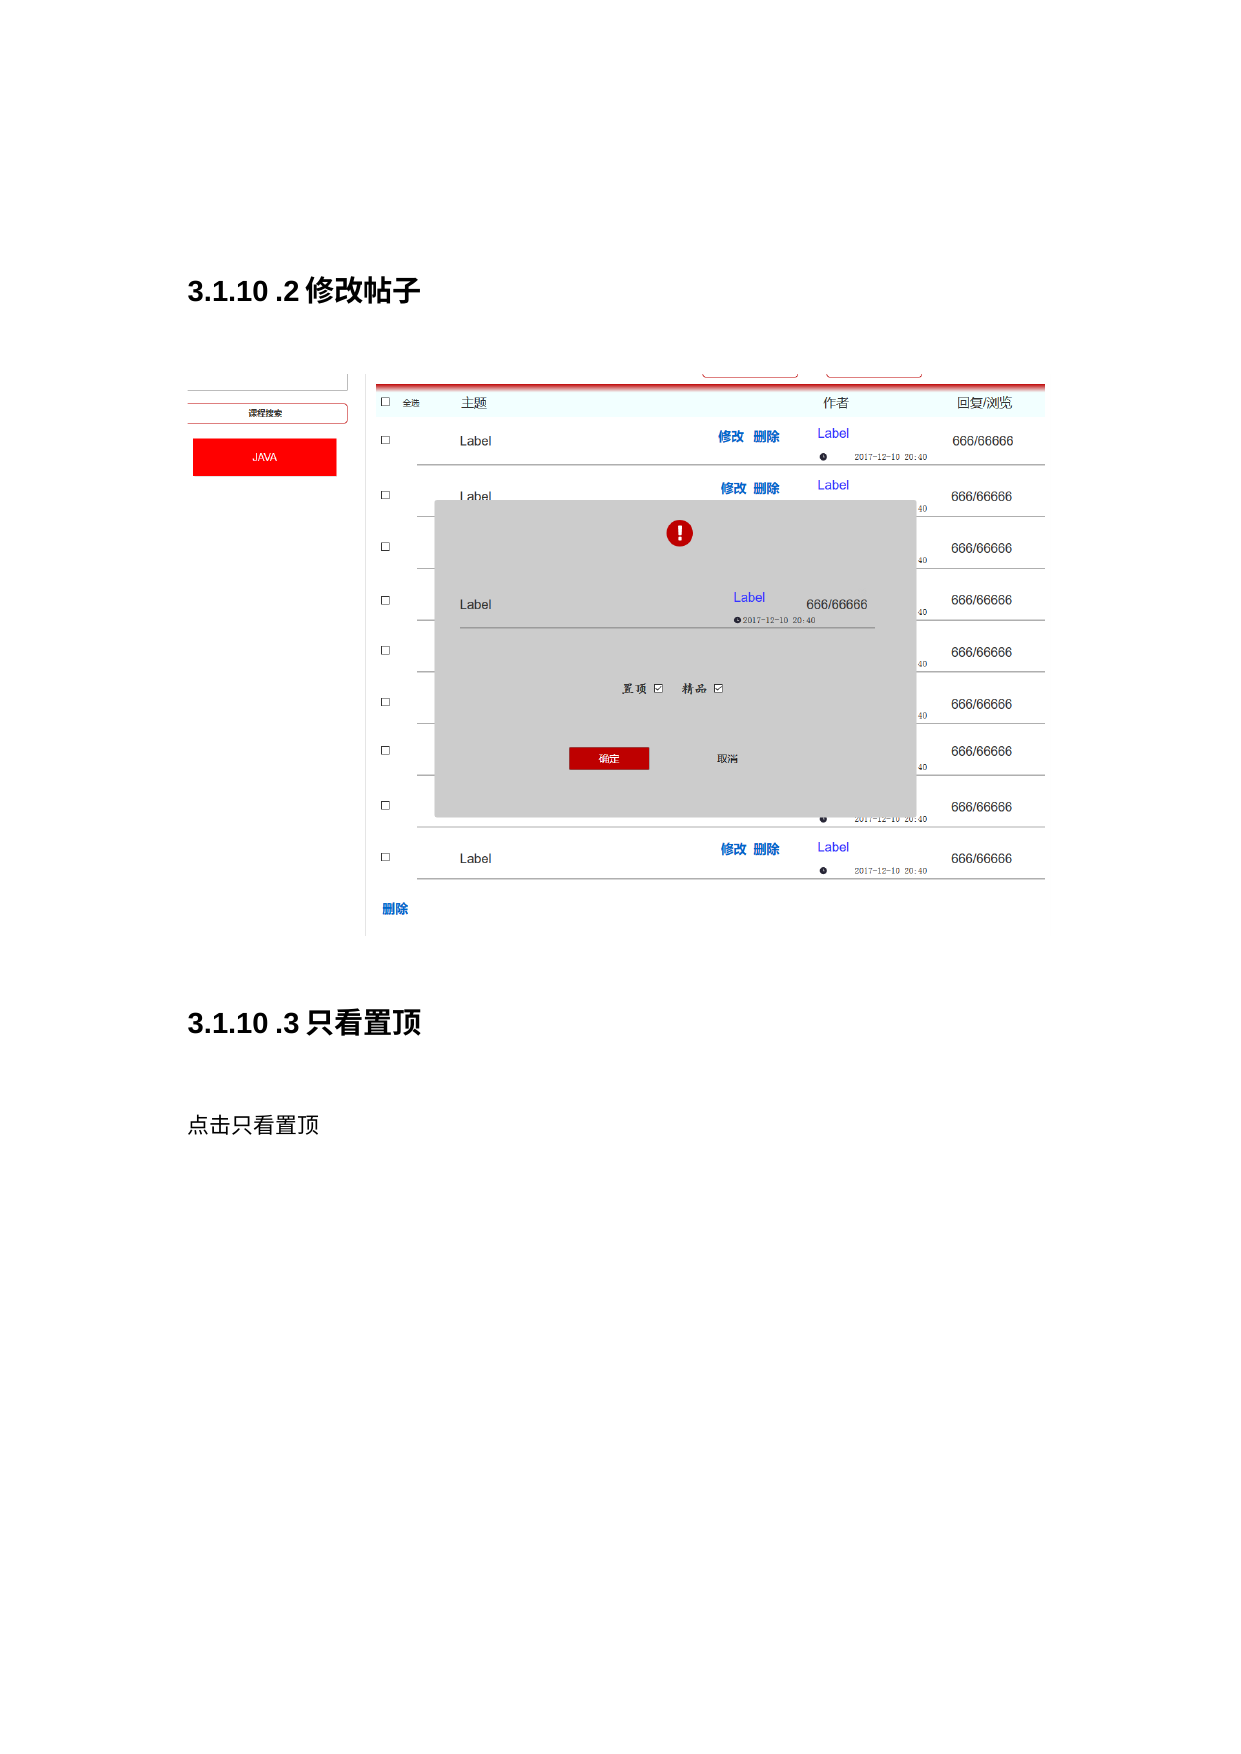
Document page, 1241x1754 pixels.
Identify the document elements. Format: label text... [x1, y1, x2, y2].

subtitle 3.1.10 .2修改帖子 [187, 256, 1053, 321]
subtitle 3.1.10 .3只看置顶 [187, 989, 1053, 1054]
picture [187, 374, 1051, 936]
text 点击只看置顶 [187, 1107, 1053, 1140]
